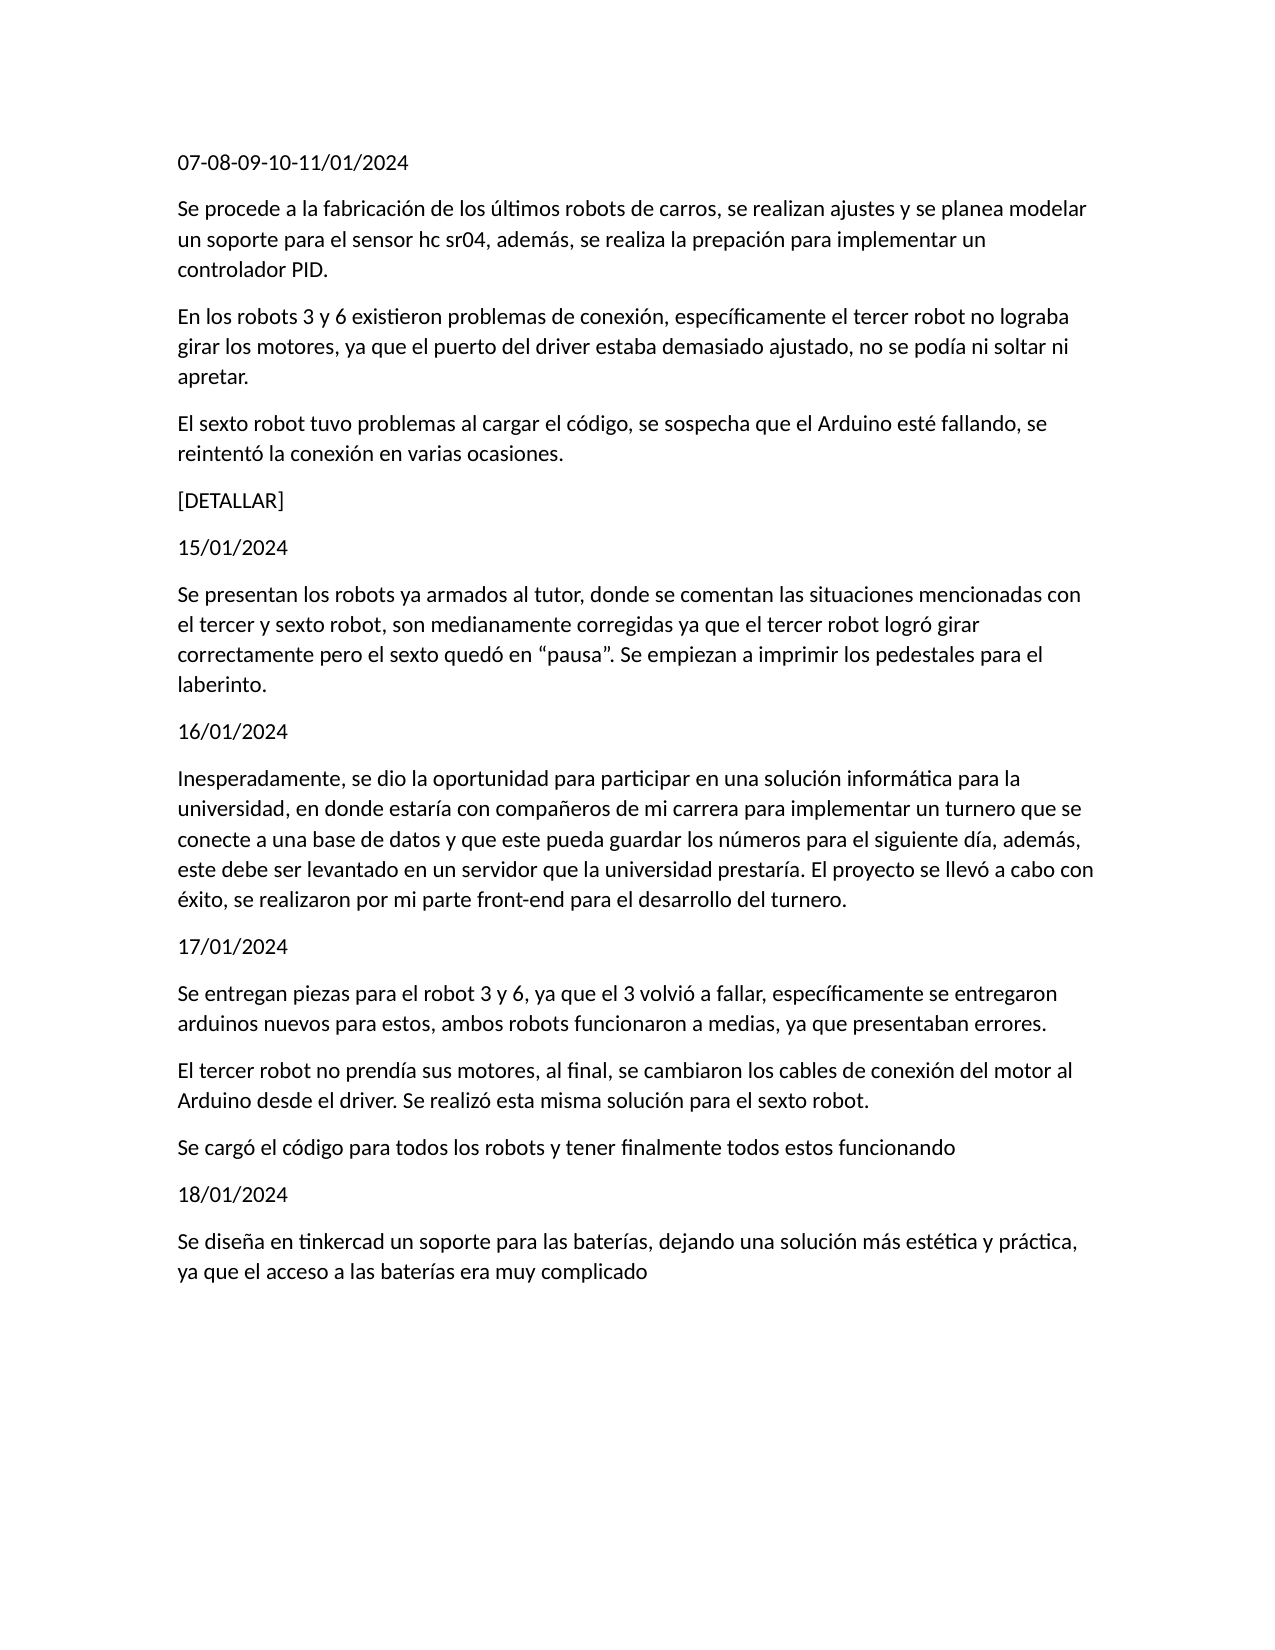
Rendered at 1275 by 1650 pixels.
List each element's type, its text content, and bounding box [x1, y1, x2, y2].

text 16/01/2024 [177, 717, 1098, 745]
text Se presentan los robots ya armados al tutor, donde se comentan las situaciones mencionadas con el tercer y sexto robot, son medianamente corregidas ya que el tercer robot logró girar correctamente pero el sexto quedó en “pausa”. Se empiezan a imprimir los pedestales para el laberinto. [177, 580, 1098, 698]
text 07-08-09-10-11/01/2024 [177, 148, 1098, 176]
text Se procede a la fabricación de los últimos robots de carros, se realizan ajustes y se planea modelar un soporte para el sensor hc sr04, además, se realiza la prepación para implementar un controlador PID. [177, 194, 1098, 283]
text El sexto robot tuvo problemas al cargar el código, se sospecha que el Arduino esté fallando, se reintentó la conexión en varias ocasiones. [177, 409, 1098, 467]
text 17/01/2024 [177, 932, 1098, 960]
text El tercer robot no prendía sus motores, al final, se cambiaron los cables de conexión del motor al Arduino desde el driver. Se realizó esta misma solución para el sexto robot. [177, 1056, 1098, 1114]
text 15/01/2024 [177, 533, 1098, 561]
text Inesperadamente, se dio la oportunidad para participar en una solución informática para la universidad, en donde estaría con compañeros de mi carrera para implementar un turnero que se conecte a una base de datos y que este pueda guardar los números para el siguiente día, además, este debe ser levantado en un servidor que la universidad prestaría. El proyecto se llevó a cabo con éxito, se realizaron por mi parte front-end para el desarrollo del turnero. [177, 764, 1098, 913]
text Se diseña en tinkercad un soporte para las baterías, dejando una solución más estética y práctica, ya que el acceso a las baterías era muy complicado [177, 1227, 1098, 1285]
text [DETALLAR] [177, 486, 1098, 514]
text Se entregan piezas para el robot 3 y 6, ya que el 3 volvió a fallar, específicamente se entregaron arduinos nuevos para estos, ambos robots funcionaron a medias, ya que presentaban errores. [177, 979, 1098, 1037]
text Se cargó el código para todos los robots y tener finalmente todos estos funcionando [177, 1133, 1098, 1161]
text 18/01/2024 [177, 1180, 1098, 1208]
text En los robots 3 y 6 existieron problemas de conexión, específicamente el tercer robot no lograba girar los motores, ya que el puerto del driver estaba demasiado ajustado, no se podía ni soltar ni apretar. [177, 302, 1098, 390]
